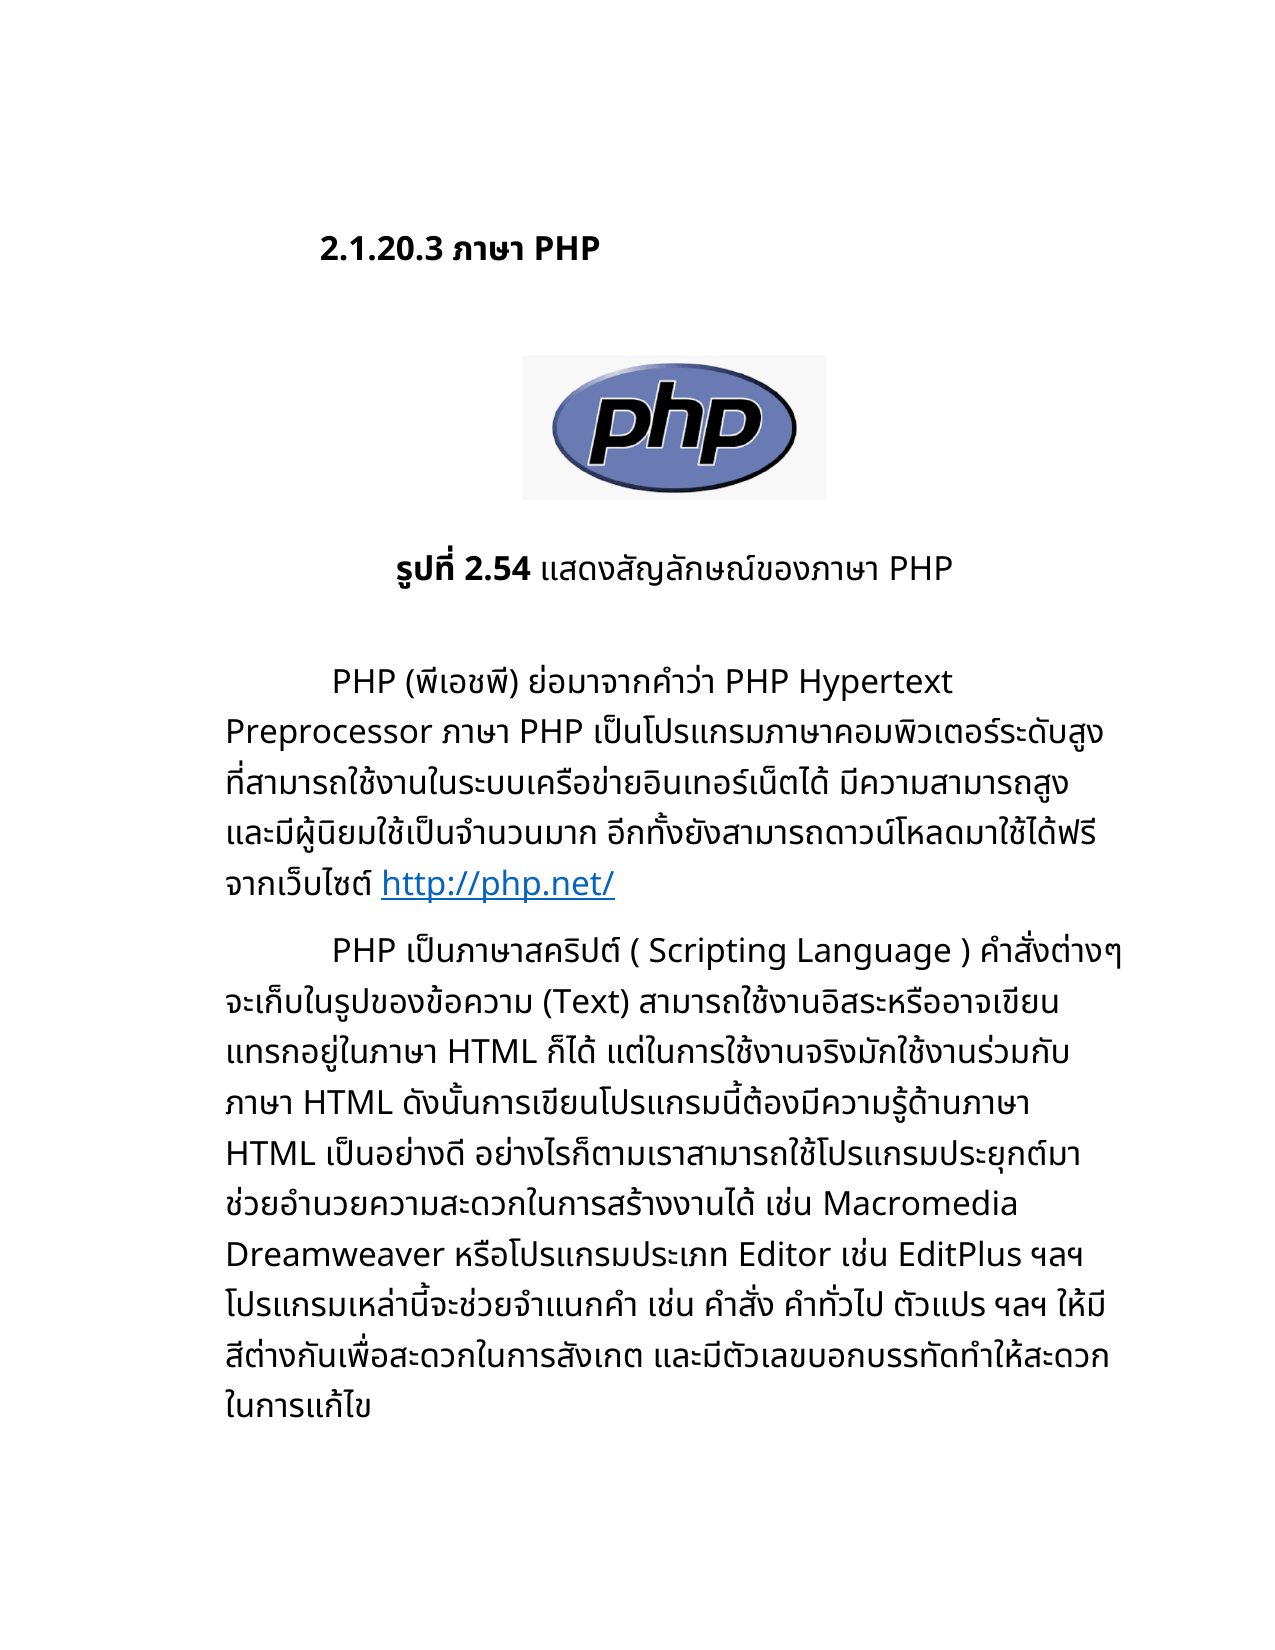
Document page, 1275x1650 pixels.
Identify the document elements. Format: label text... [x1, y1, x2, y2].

text 2.1.20.3 ภาษา PHP [225, 225, 1125, 276]
table_header รูปที่ 2.54 แสดงสัญลักษณ์ของภาษา PHP [225, 354, 1124, 595]
text PHP (พีเอชพี) ย่อมาจากคำว่า PHP Hypertext Preprocessor ภาษา PHP เป็นโปรแกรมภาษาคอมพิวเตอร์ระดับสูง ที่สามารถใช้งานในระบบเครือข่ายอินเทอร์เน็ตได้ มีความสามารถสูง และมีผู้นิยมใช้เป็นจำนวนมาก อีกทั้งยังสามารถดาวน์โหลดมาใช้ได้ฟรี จากเว็บไซต์ http://php.net/ [225, 657, 1125, 910]
text PHP เป็นภาษาสคริปต์ ( Scripting Language ) คำสั่งต่างๆ จะเก็บในรูปของข้อความ (Text) สามารถใช้งานอิสระหรืออาจเขียนแทรกอยู่ในภาษา HTML ก็ได้ แต่ในการใช้งานจริงมักใช้งานร่วมกับภาษา HTML ดังนั้นการเขียนโปรแกรมนี้ต้องมีความรู้ด้านภาษา HTML เป็นอย่างดี อย่างไรก็ตามเราสามารถใช้โปรแกรมประยุกต์มาช่วยอำนวยความสะดวกในการสร้างงานได้ เช่น Macromedia Dreamweaver หรือโปรแกรมประเภท Editor เช่น EditPlus ฯลฯ โปรแกรมเหล่านี้จะช่วยจำแนกคำ เช่น คำสั่ง คำทั่วไป ตัวแปร ฯลฯ ให้มีสีต่างกันเพื่อสะดวกในการสังเกต และมีตัวเลขบอกบรรทัดทำให้สะดวกในการแก้ไข [225, 927, 1125, 1432]
picture [522, 354, 827, 500]
